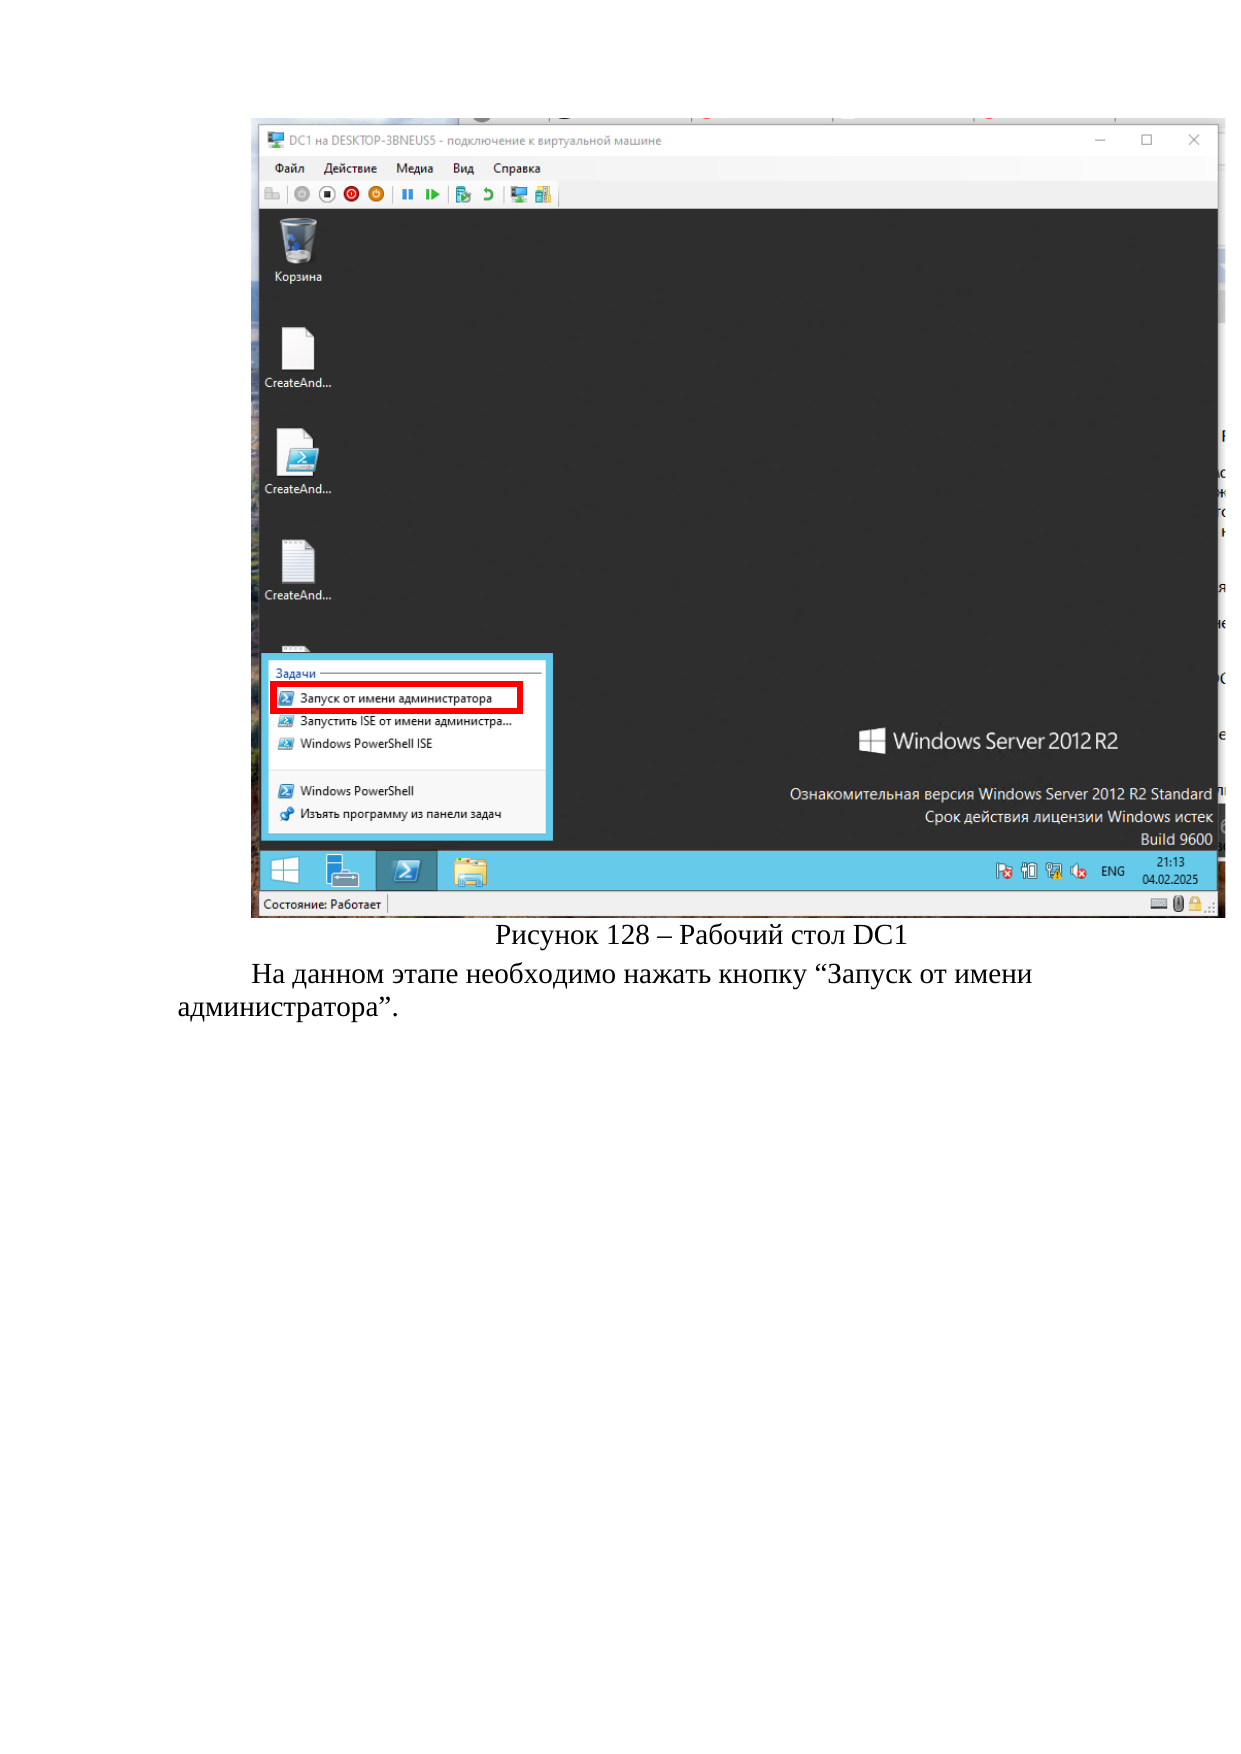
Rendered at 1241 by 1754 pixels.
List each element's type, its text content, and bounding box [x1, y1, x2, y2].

picture [251, 118, 1226, 918]
text На данном этапе необходимо нажать кнопку “Запуск от имени администратора”. [177, 956, 1152, 1023]
